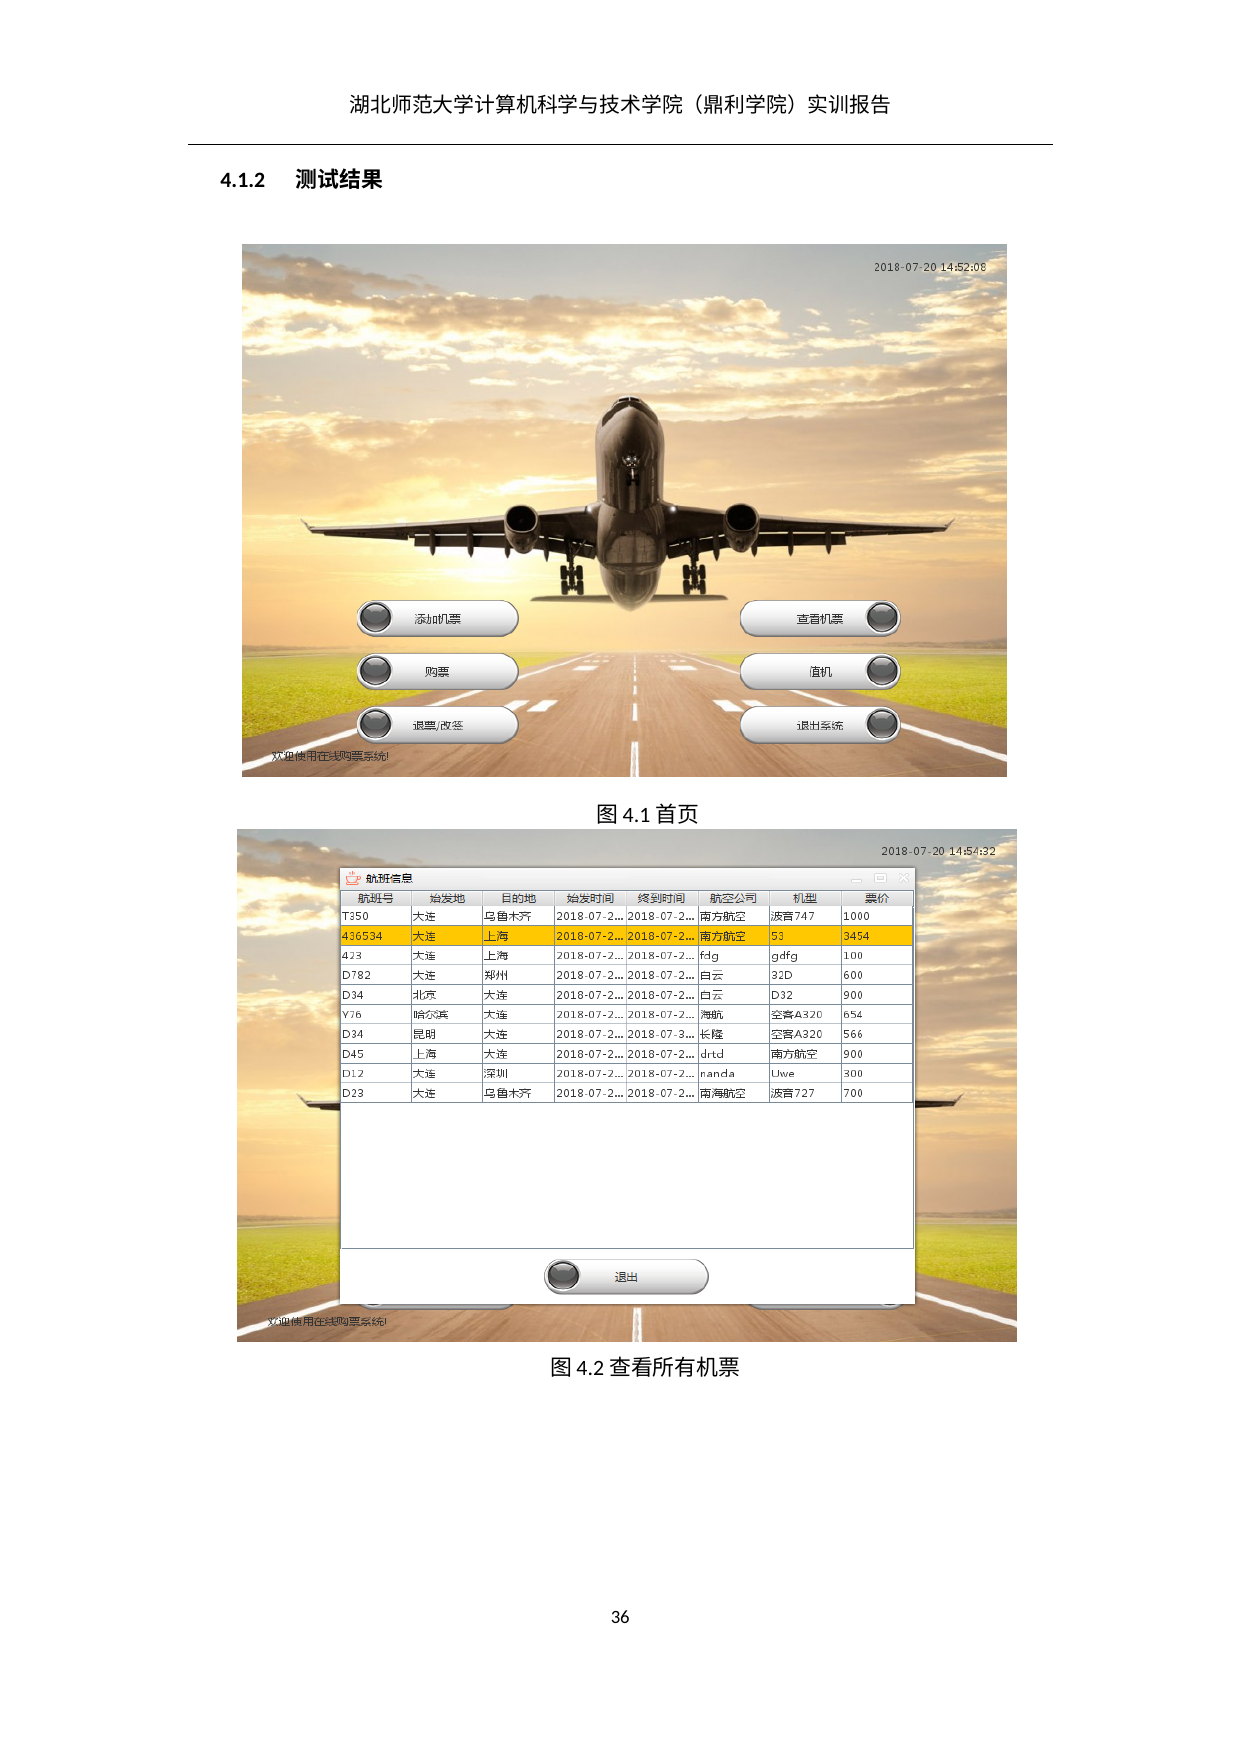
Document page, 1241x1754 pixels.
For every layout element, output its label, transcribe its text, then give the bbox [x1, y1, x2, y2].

subtitle 测试结果 [220, 162, 1053, 194]
picture [242, 244, 1007, 777]
text 图4.1 首页 [220, 797, 1053, 829]
text 图4.2 查看所有机票 [237, 1349, 1053, 1382]
picture [237, 829, 1017, 1342]
